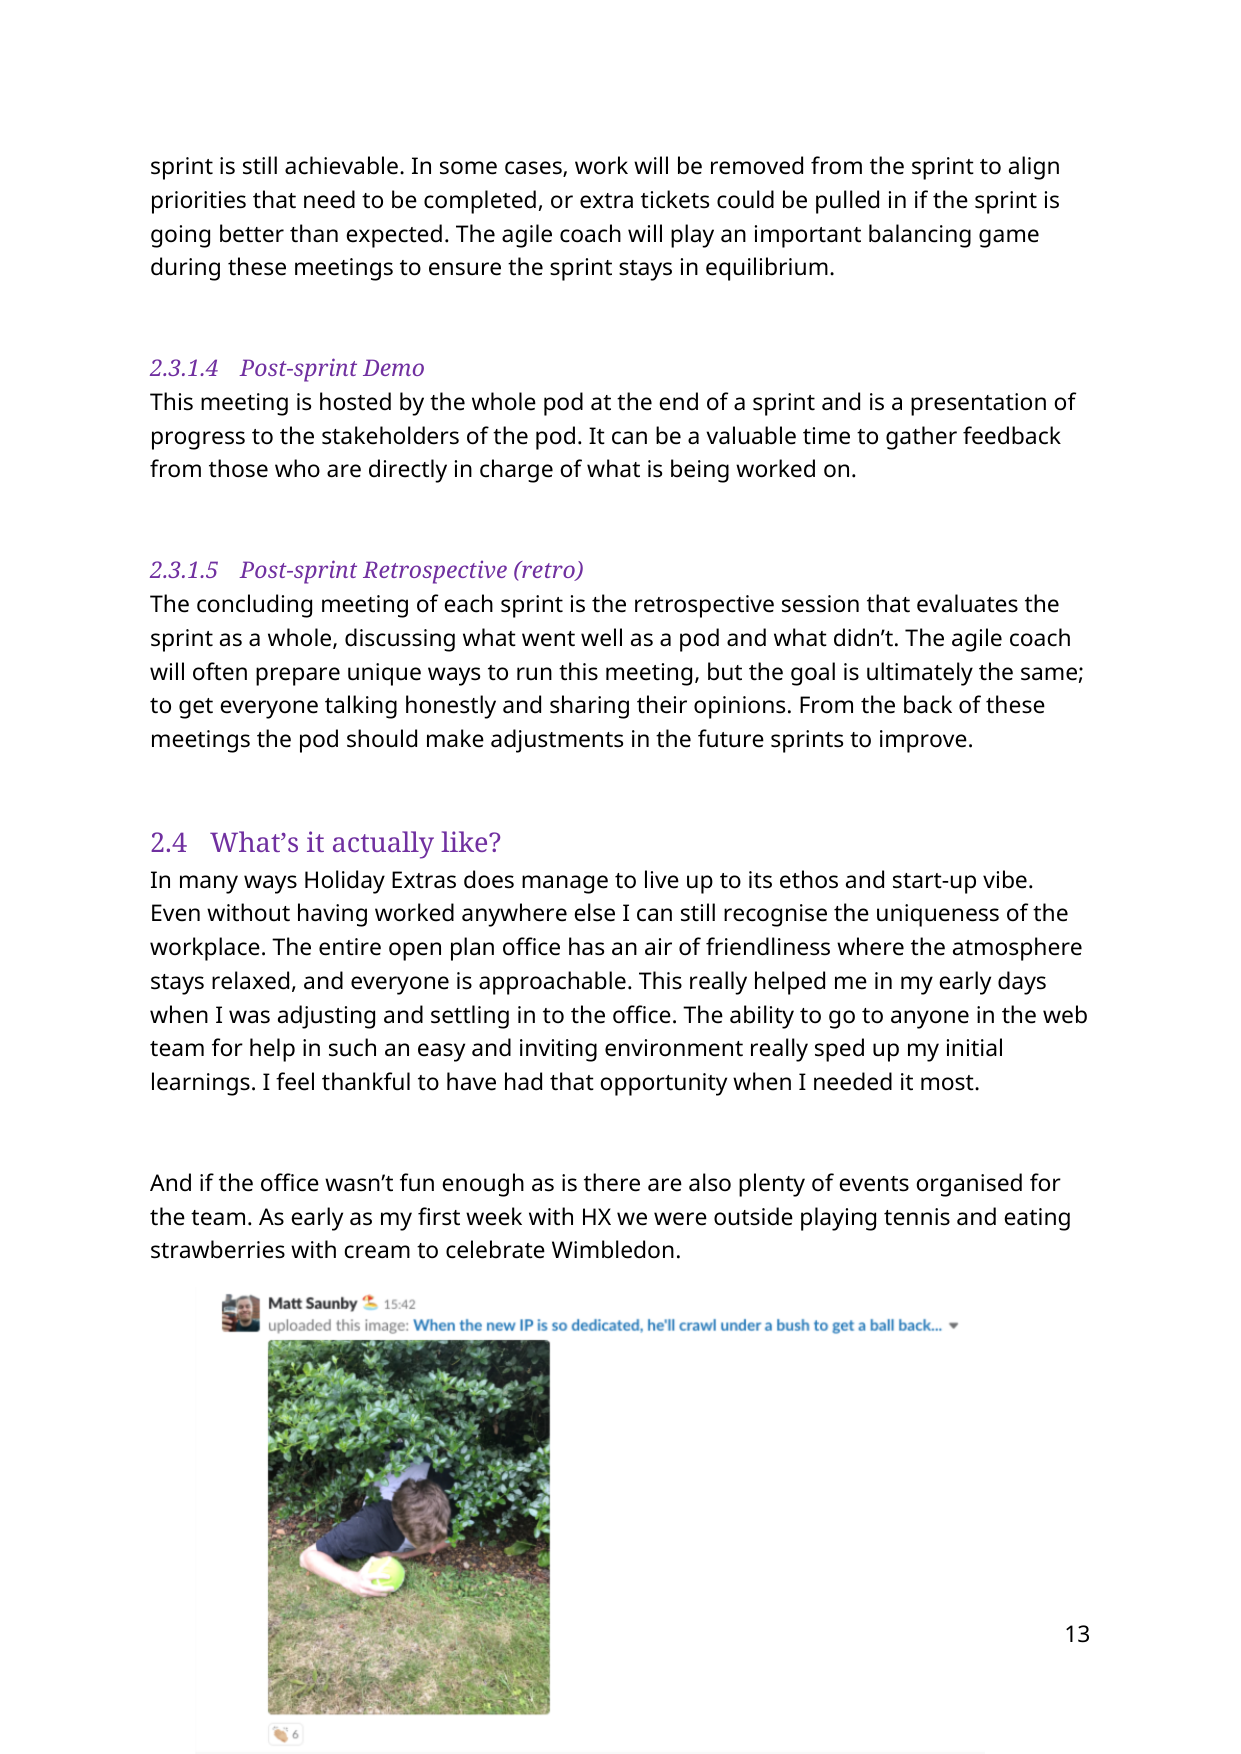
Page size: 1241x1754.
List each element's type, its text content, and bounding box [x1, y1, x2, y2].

text In many ways Holiday Extras does manage to live up to its ethos and start-up vibe. Even without having worked anywhere else I can still recognise the uniqueness of the workplace. The entire open plan office has an air of friendliness where the atmosphere stays relaxed, and everyone is approachable. This really helped me in my early days when I was adjusting and settling in to the office. The ability to go to anyone in the web team for help in such an easy and inviting environment really sped up my initial learnings. I feel thankful to have had that opportunity when I needed it most. [150, 863, 1090, 1097]
picture [195, 1287, 985, 1754]
text And if the office wasn’t fun enough as is there are also plenty of events organised for the team. As early as my first week with HX we were outside playing tennis and eating strawberries with cream to celebrate Wimbledon. [150, 1167, 1090, 1266]
text The concluding meeting of each sprint is the retrospective session that evaluates the sprint as a whole, discussing what went well as a pod and what didn’t. The agile coach will often prepare unique ways to run this meeting, but the goal is ultimately the same; to get everyone talking honestly and sharing their opinions. From the back of these meetings the pod should make adjustments in the future sprints to improve. [150, 588, 1090, 754]
subtitle Post-sprint Demo [150, 352, 1090, 383]
text This meeting is hosted by the whole pod at the end of a sprint and is a presentation of progress to the stakeholders of the pod. It can be a valuable time to gather feedback from those who are directly in charge of what is being worked on. [150, 386, 1090, 484]
subtitle What’s it actually like? [150, 824, 1090, 861]
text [150, 150, 1090, 282]
subtitle Post-sprint Retrospective (retro) [150, 554, 1090, 585]
